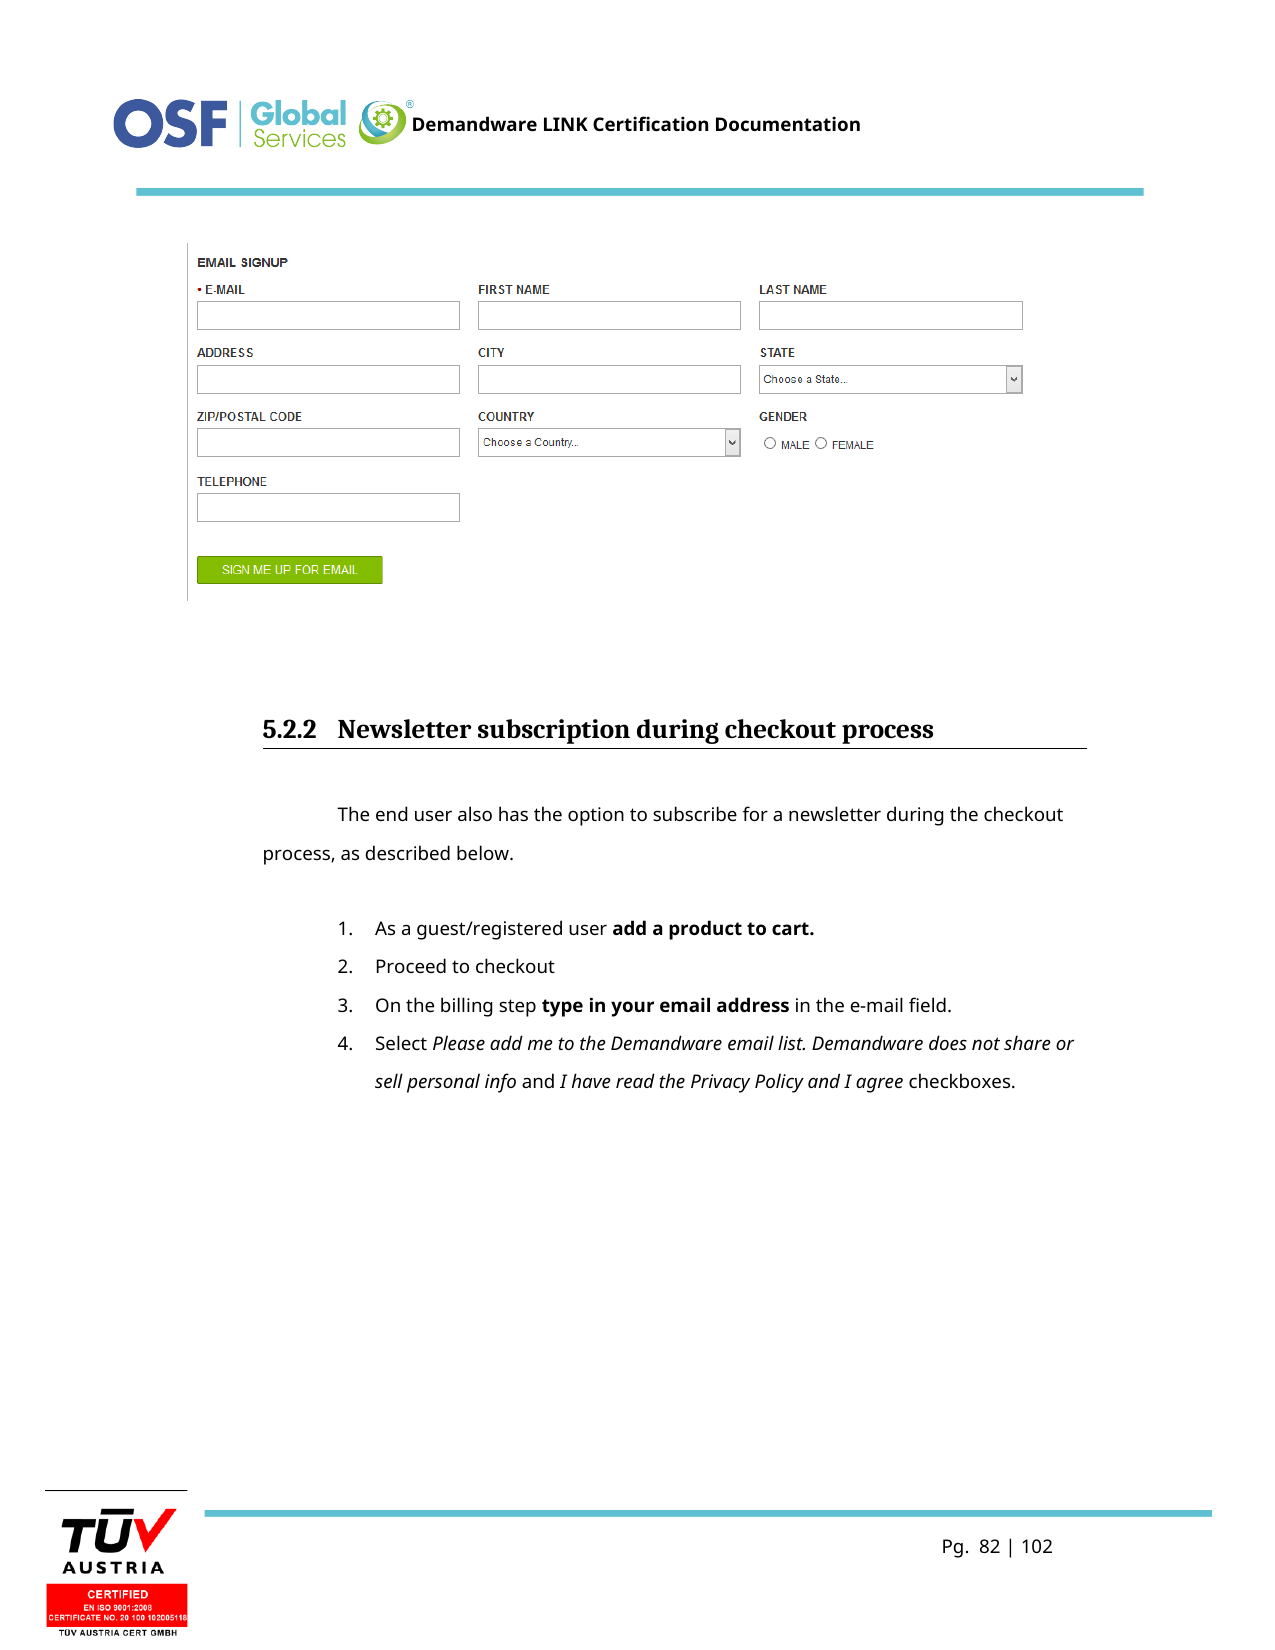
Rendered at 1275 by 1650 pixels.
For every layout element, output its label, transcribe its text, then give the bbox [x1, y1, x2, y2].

list As a guest/registered user add a product to cart. [337, 916, 1087, 941]
picture [113, 99, 414, 148]
list On the billing step type in your email address in the e-mail field. [337, 992, 1087, 1018]
picture [187, 243, 1042, 601]
picture [136, 188, 1144, 196]
picture [204, 1510, 1212, 1517]
picture [43, 1490, 187, 1634]
list Proceed to checkout [337, 954, 1087, 979]
subtitle Newsletter subscription during checkout process [262, 714, 1087, 749]
text The end user also has the option to subscribe for a newsletter during the checkout process, as described below. [262, 802, 1087, 865]
list Select Please add me to the Demandware email list. Demandware does not share or sell personal info and I have read the Privacy Policy and I agree checkboxes. [337, 1030, 1087, 1094]
